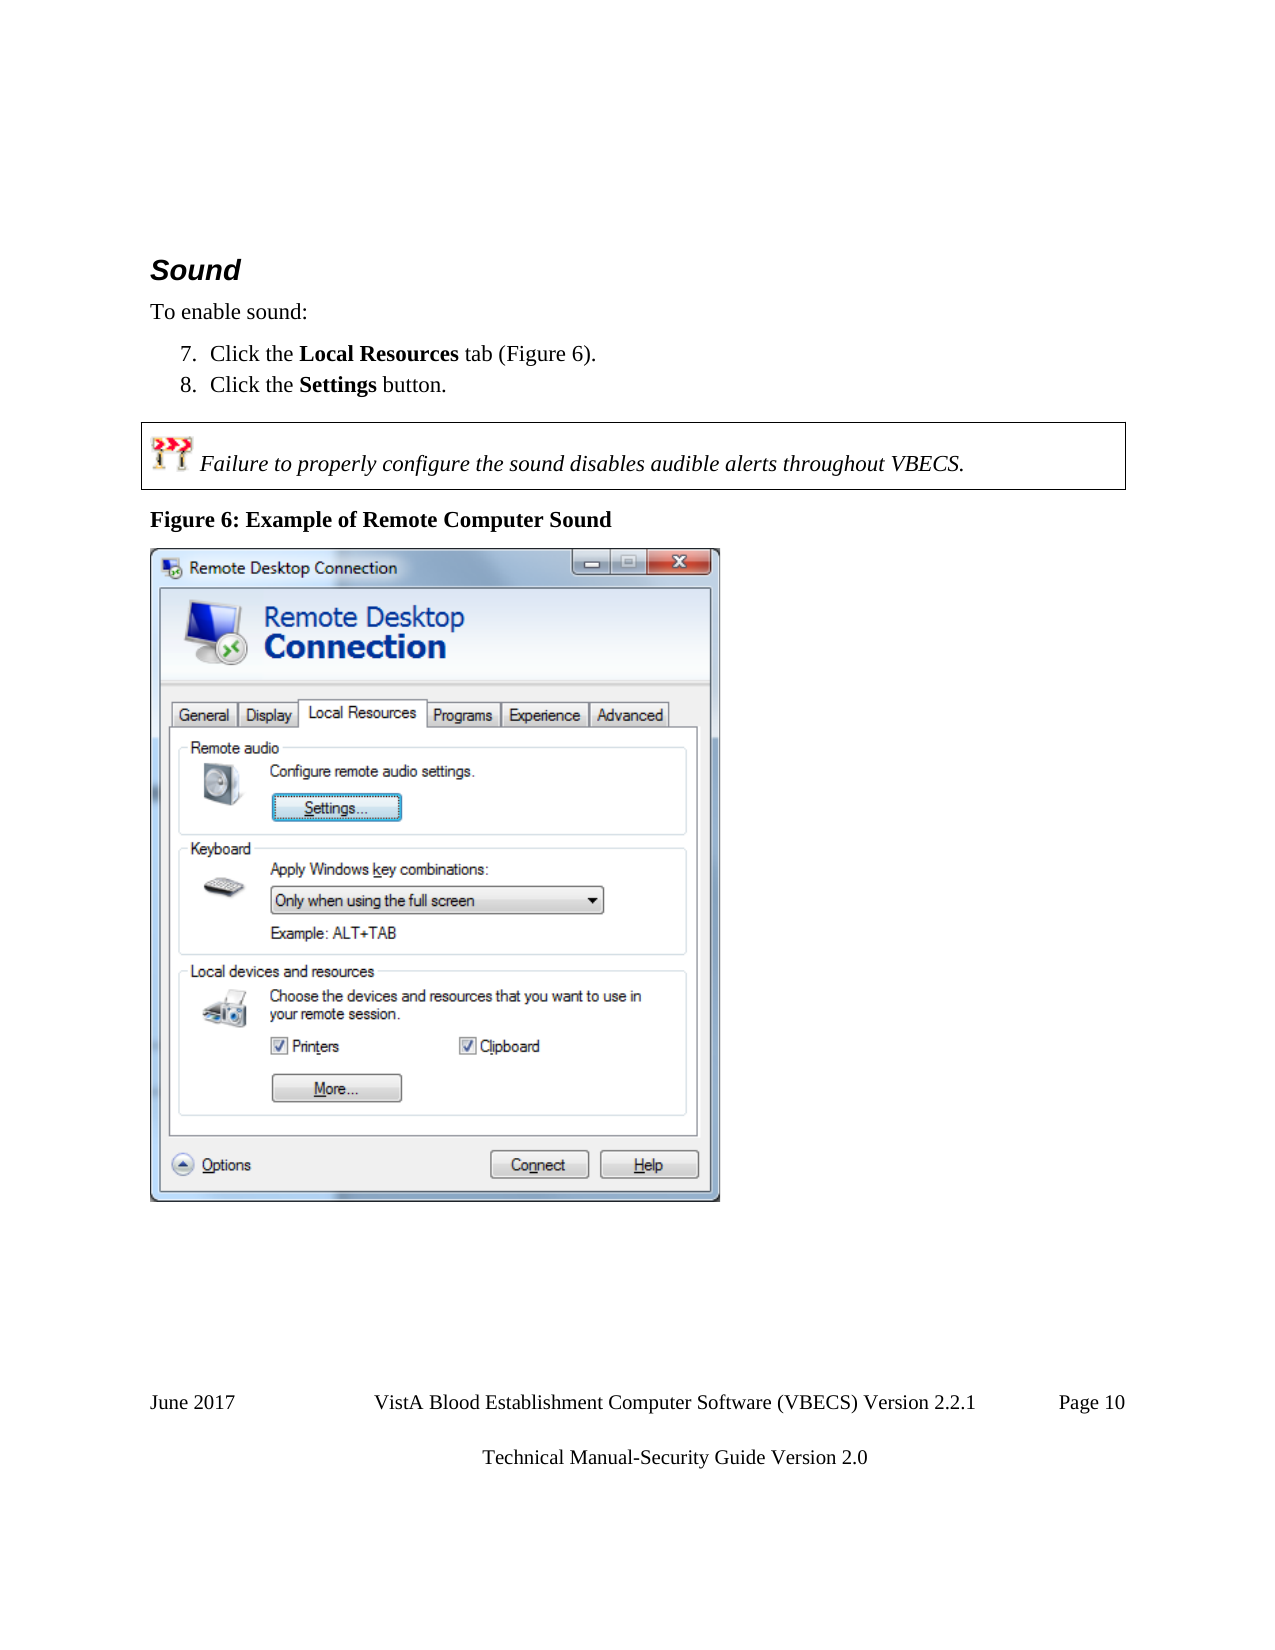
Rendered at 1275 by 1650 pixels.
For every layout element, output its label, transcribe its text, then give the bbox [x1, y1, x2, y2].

text Failure to properly configure the sound disables audible alerts throughout VBECS. [142, 423, 1125, 489]
text To enable sound: [150, 298, 1125, 324]
list Click the Settings button. [180, 371, 1125, 397]
subtitle Sound [150, 253, 1125, 286]
picture [150, 548, 721, 1202]
text Figure 6: Example of Remote Computer Sound [150, 506, 1125, 532]
list Click the Local Resources tab (Figure 6). [180, 340, 1125, 367]
picture [150, 435, 194, 472]
